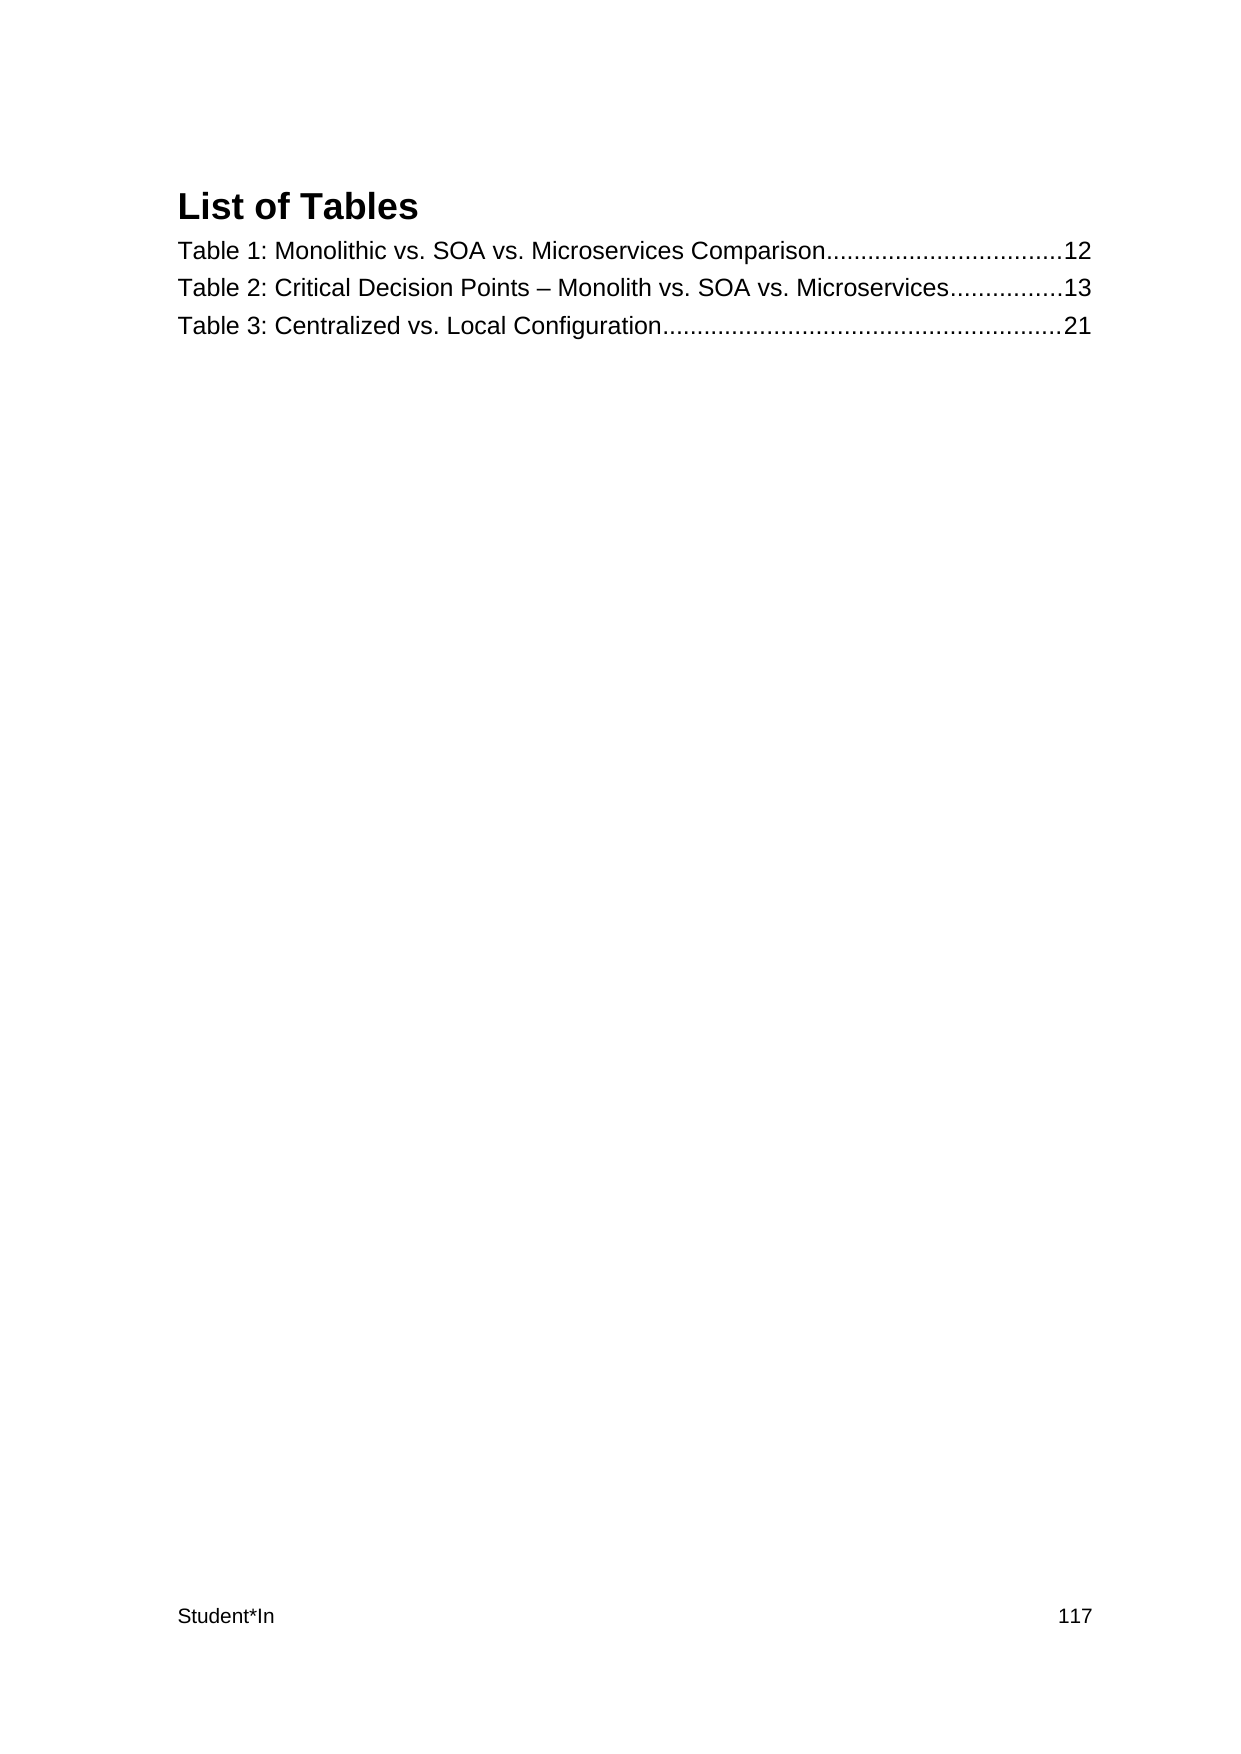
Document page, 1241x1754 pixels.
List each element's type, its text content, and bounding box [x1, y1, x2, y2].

text Table 1: Monolithic vs. SOA vs. Microservices Comparison 12 [177, 236, 1092, 265]
text List of Tables [177, 177, 1092, 227]
text Table 2: Critical Decision Points – Monolith vs. SOA vs. Microservices 13 [177, 273, 1092, 302]
text Table 3: Centralized vs. Local Configuration 21 [177, 311, 1092, 340]
